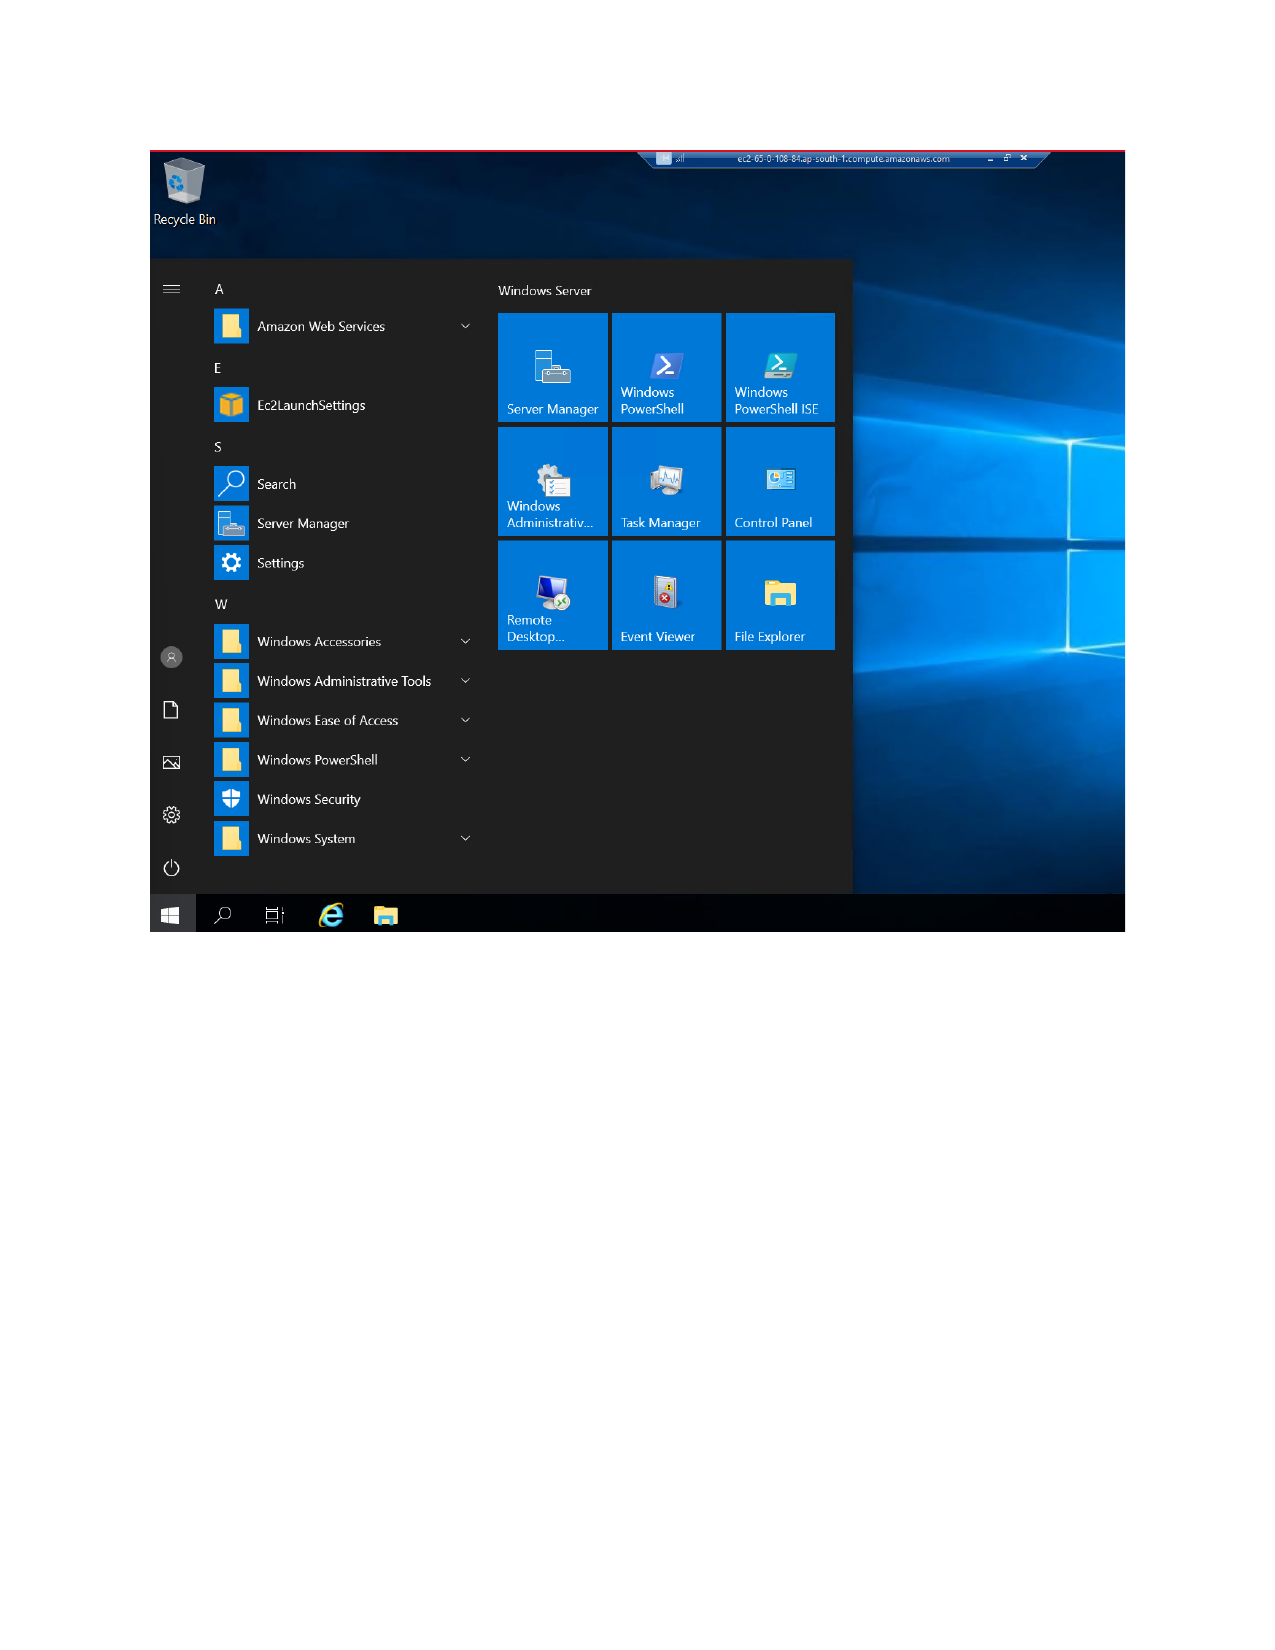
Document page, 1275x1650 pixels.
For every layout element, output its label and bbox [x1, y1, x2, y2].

picture [150, 150, 1125, 932]
